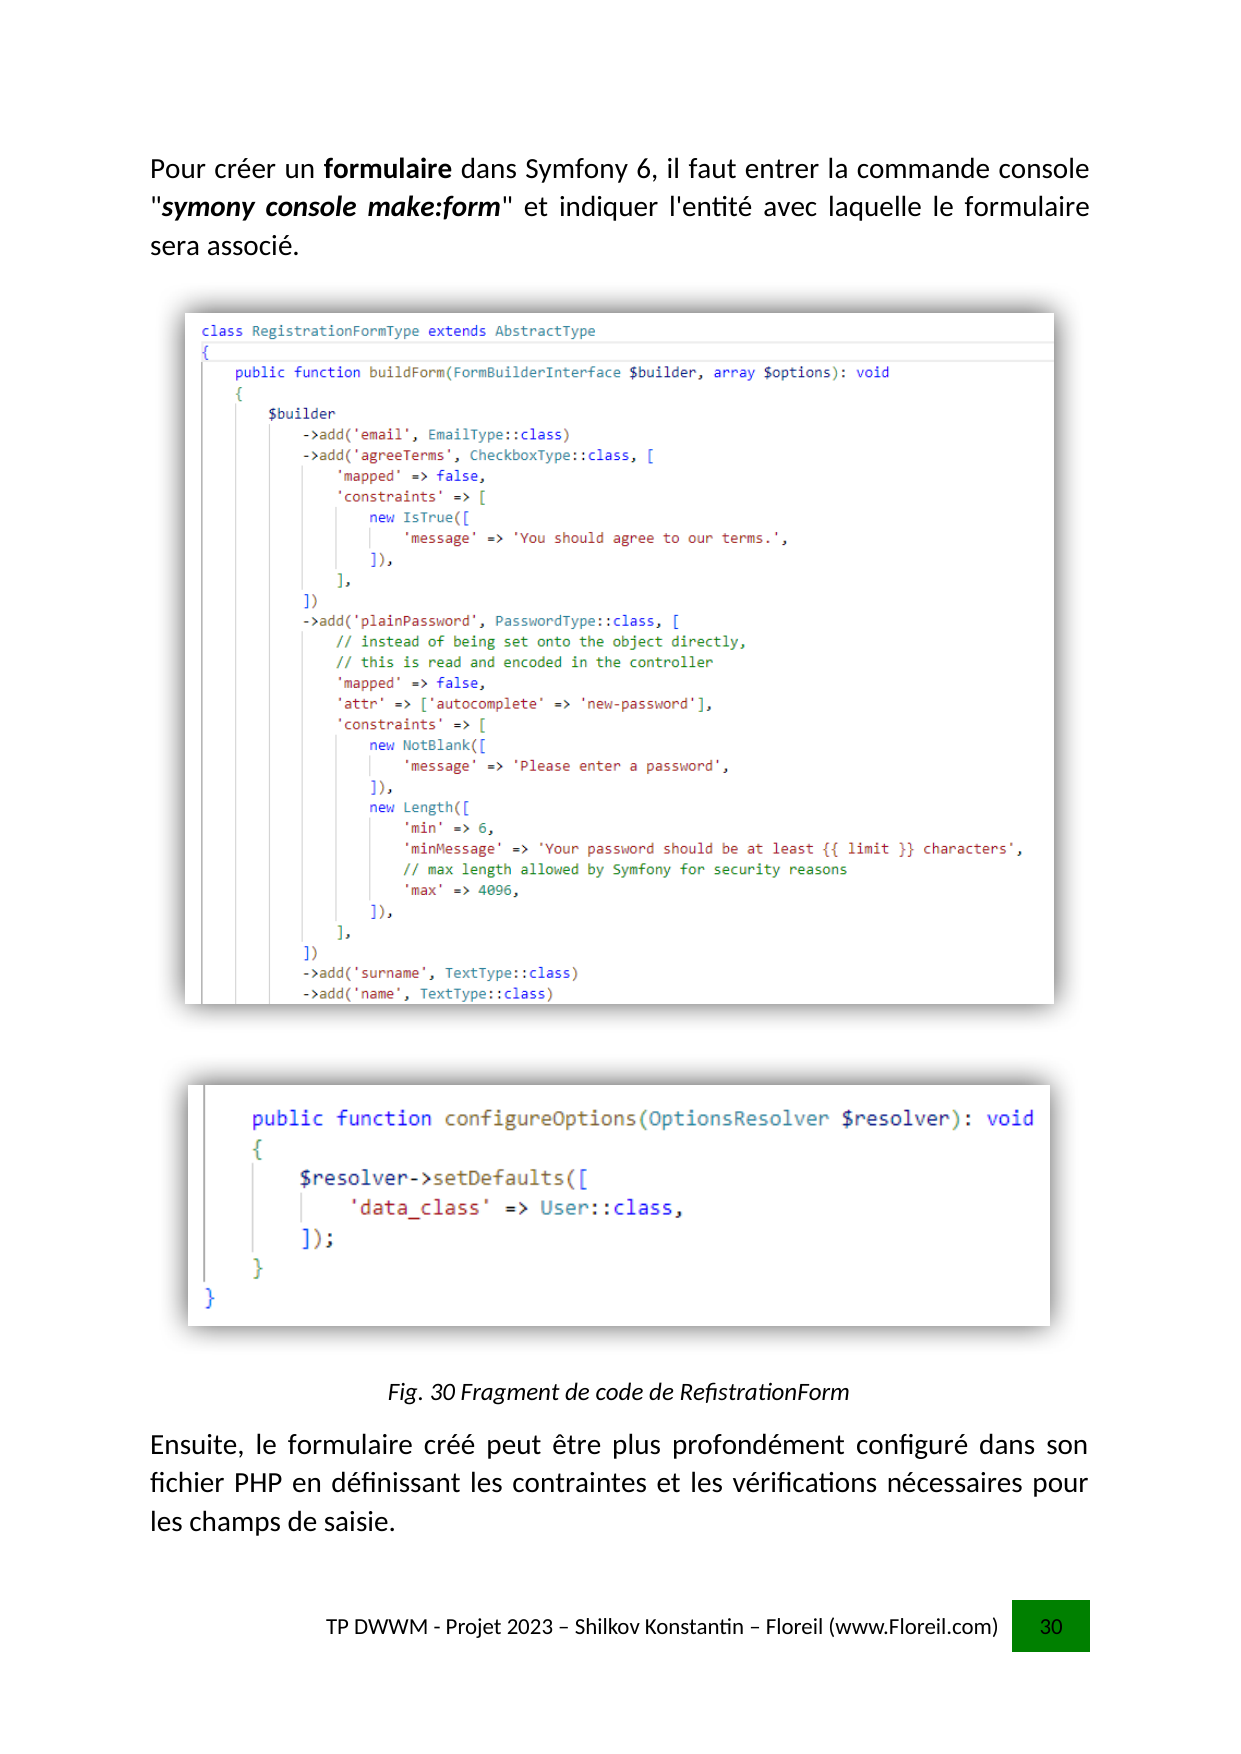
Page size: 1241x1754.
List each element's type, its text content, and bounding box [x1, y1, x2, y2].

picture [188, 1085, 1050, 1326]
text Fig. 30 Fragment de code de RefistrationForm [150, 1376, 1090, 1407]
picture [185, 313, 1054, 1004]
text Ensuite, le formulaire créé peut être plus profondément configuré dans son fichier PHP en définissant les contraintes et les vérifications nécessaires pour les champs de saisie. [150, 1426, 1090, 1538]
text Pour créer un formulaire dans Symfony 6, il faut entrer la commande console "symony console make:form" et indiquer l'entité avec laquelle le formulaire sera associé. [150, 150, 1090, 262]
